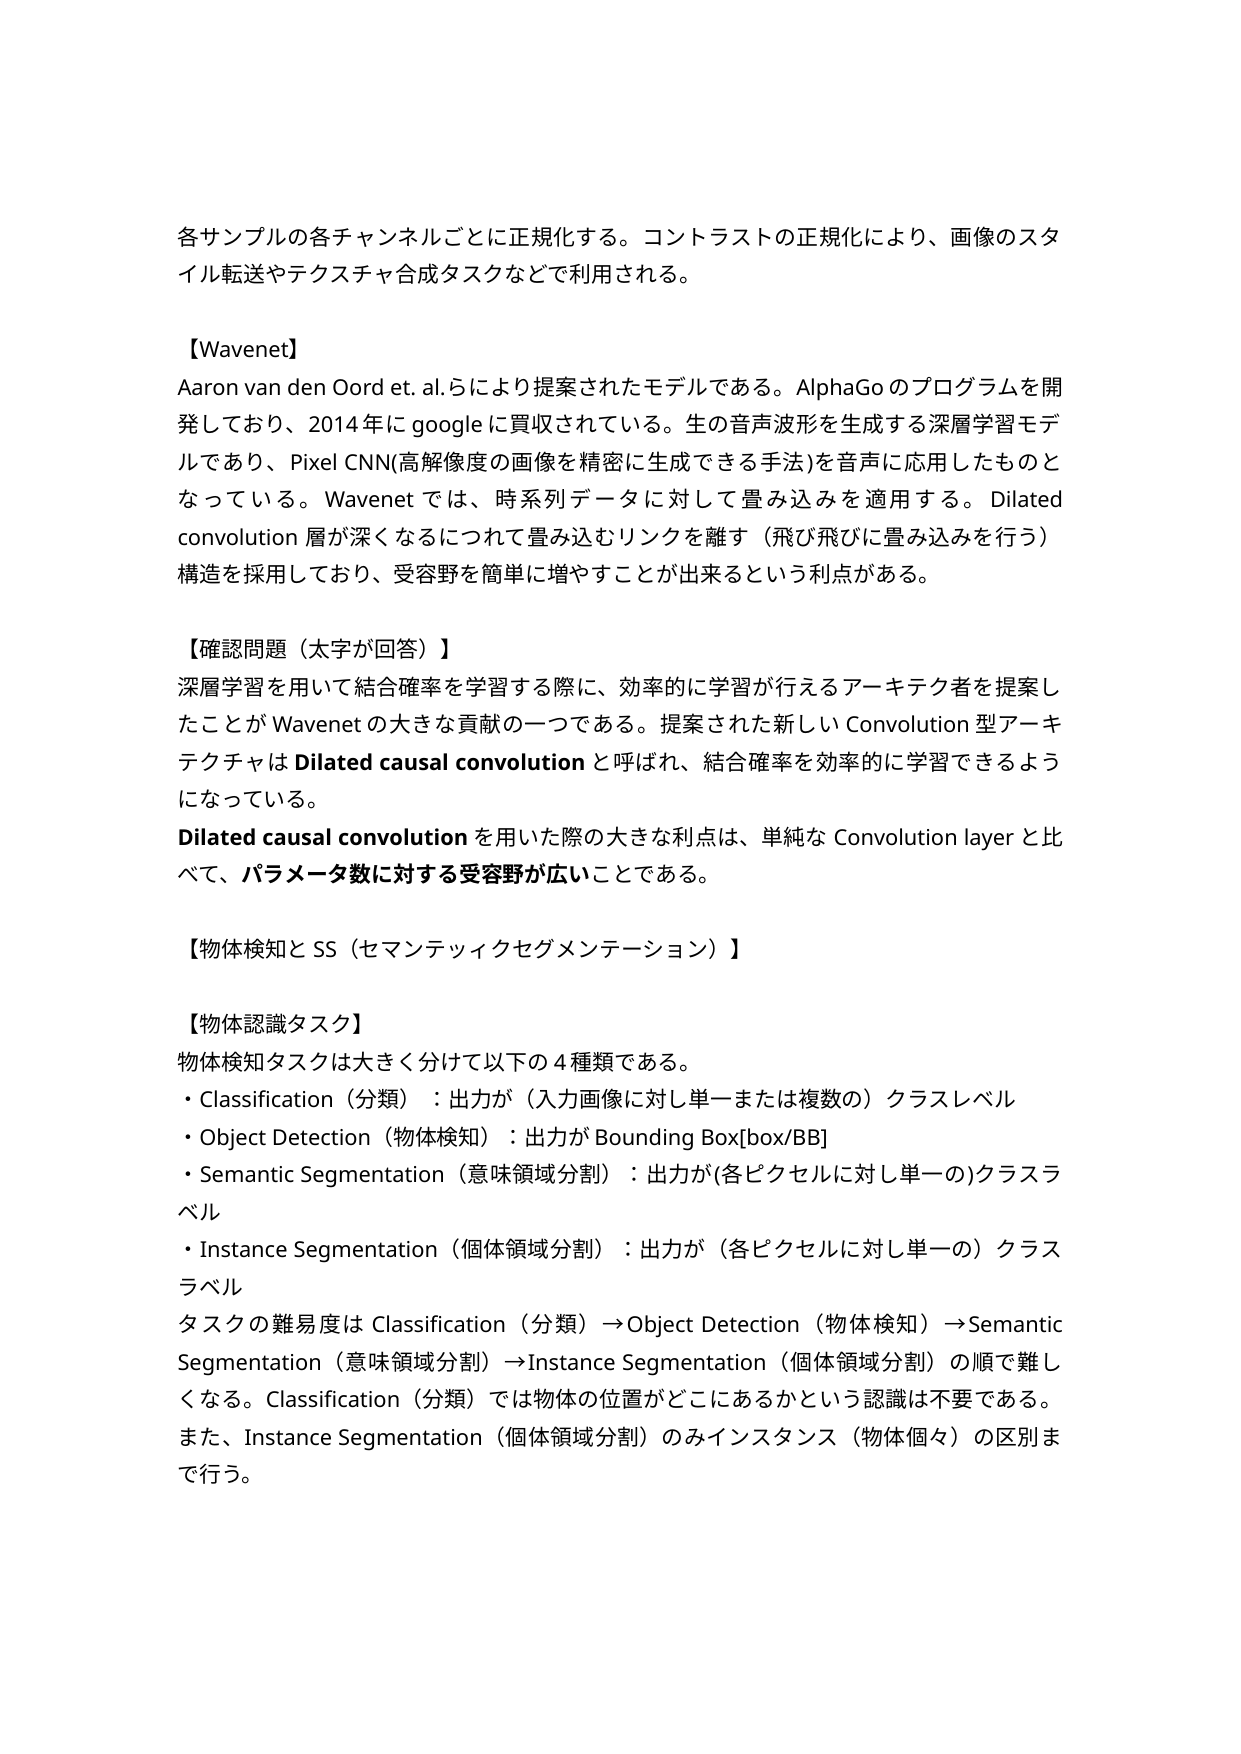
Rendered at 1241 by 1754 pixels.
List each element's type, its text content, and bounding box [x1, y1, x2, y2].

text Aaron van den Oord et. al.らにより提案されたモデルである。AlphaGoのプログラムを開発しており、2014年にgoogleに買収されている。生の音声波形を生成する深層学習モデルであり、Pixel CNN(高解像度の画像を精密に生成できる手法)を音声に応用したものとなっている。Wavenetでは、時系列データに対して畳み込みを適用する。Dilated convolution 層が深くなるにつれて畳み込むリンクを離す（飛び飛びに畳み込みを行う）構造を採用しており、受容野を簡単に増やすことが出来るという利点がある。 [177, 367, 1063, 592]
text ・Semantic Segmentation（意味領域分割）：出力が(各ピクセルに対し単一の)クラスラベル [177, 1154, 1063, 1229]
text 【物体認識タスク】 [177, 1004, 1063, 1042]
text 物体検知タスクは大きく分けて以下の4種類である。 [177, 1042, 1063, 1079]
text ・Classification（分類） ：出力が（入力画像に対し単一または複数の）クラスレベル [177, 1079, 1063, 1117]
text Dilated causal convolutionを用いた際の大きな利点は、単純なConvolution layerと比べて、パラメータ数に対する受容野が広いことである。 [177, 817, 1063, 892]
text 【Wavenet】 [177, 329, 1063, 367]
text タスクの難易度はClassification（分類）→Object Detection（物体検知）→Semantic Segmentation（意味領域分割）→Instance Segmentation（個体領域分割）の順で難しくなる。Classification（分類）では物体の位置がどこにあるかという認識は不要である。また、Instance Segmentation（個体領域分割）のみインスタンス（物体個々）の区別まで行う。 [177, 1304, 1063, 1492]
text ・Object Detection（物体検知）：出力がBounding Box[box/BB] [177, 1117, 1063, 1154]
text 深層学習を用いて結合確率を学習する際に、効率的に学習が行えるアーキテク者を提案したことがWavenetの大きな貢献の一つである。提案された新しいConvolution型アーキテクチャはDilated causal convolutionと呼ばれ、結合確率を効率的に学習できるようになっている。 [177, 667, 1063, 817]
text 各サンプルの各チャンネルごとに正規化する。コントラストの正規化により、画像のスタイル転送やテクスチャ合成タスクなどで利用される。 [177, 217, 1063, 292]
text 【物体検知とSS（セマンテッィクセグメンテーション）】 [177, 929, 1063, 967]
text ・Instance Segmentation（個体領域分割）：出力が（各ピクセルに対し単一の）クラスラベル [177, 1229, 1063, 1304]
text 【確認問題（太字が回答）】 [177, 629, 1063, 667]
